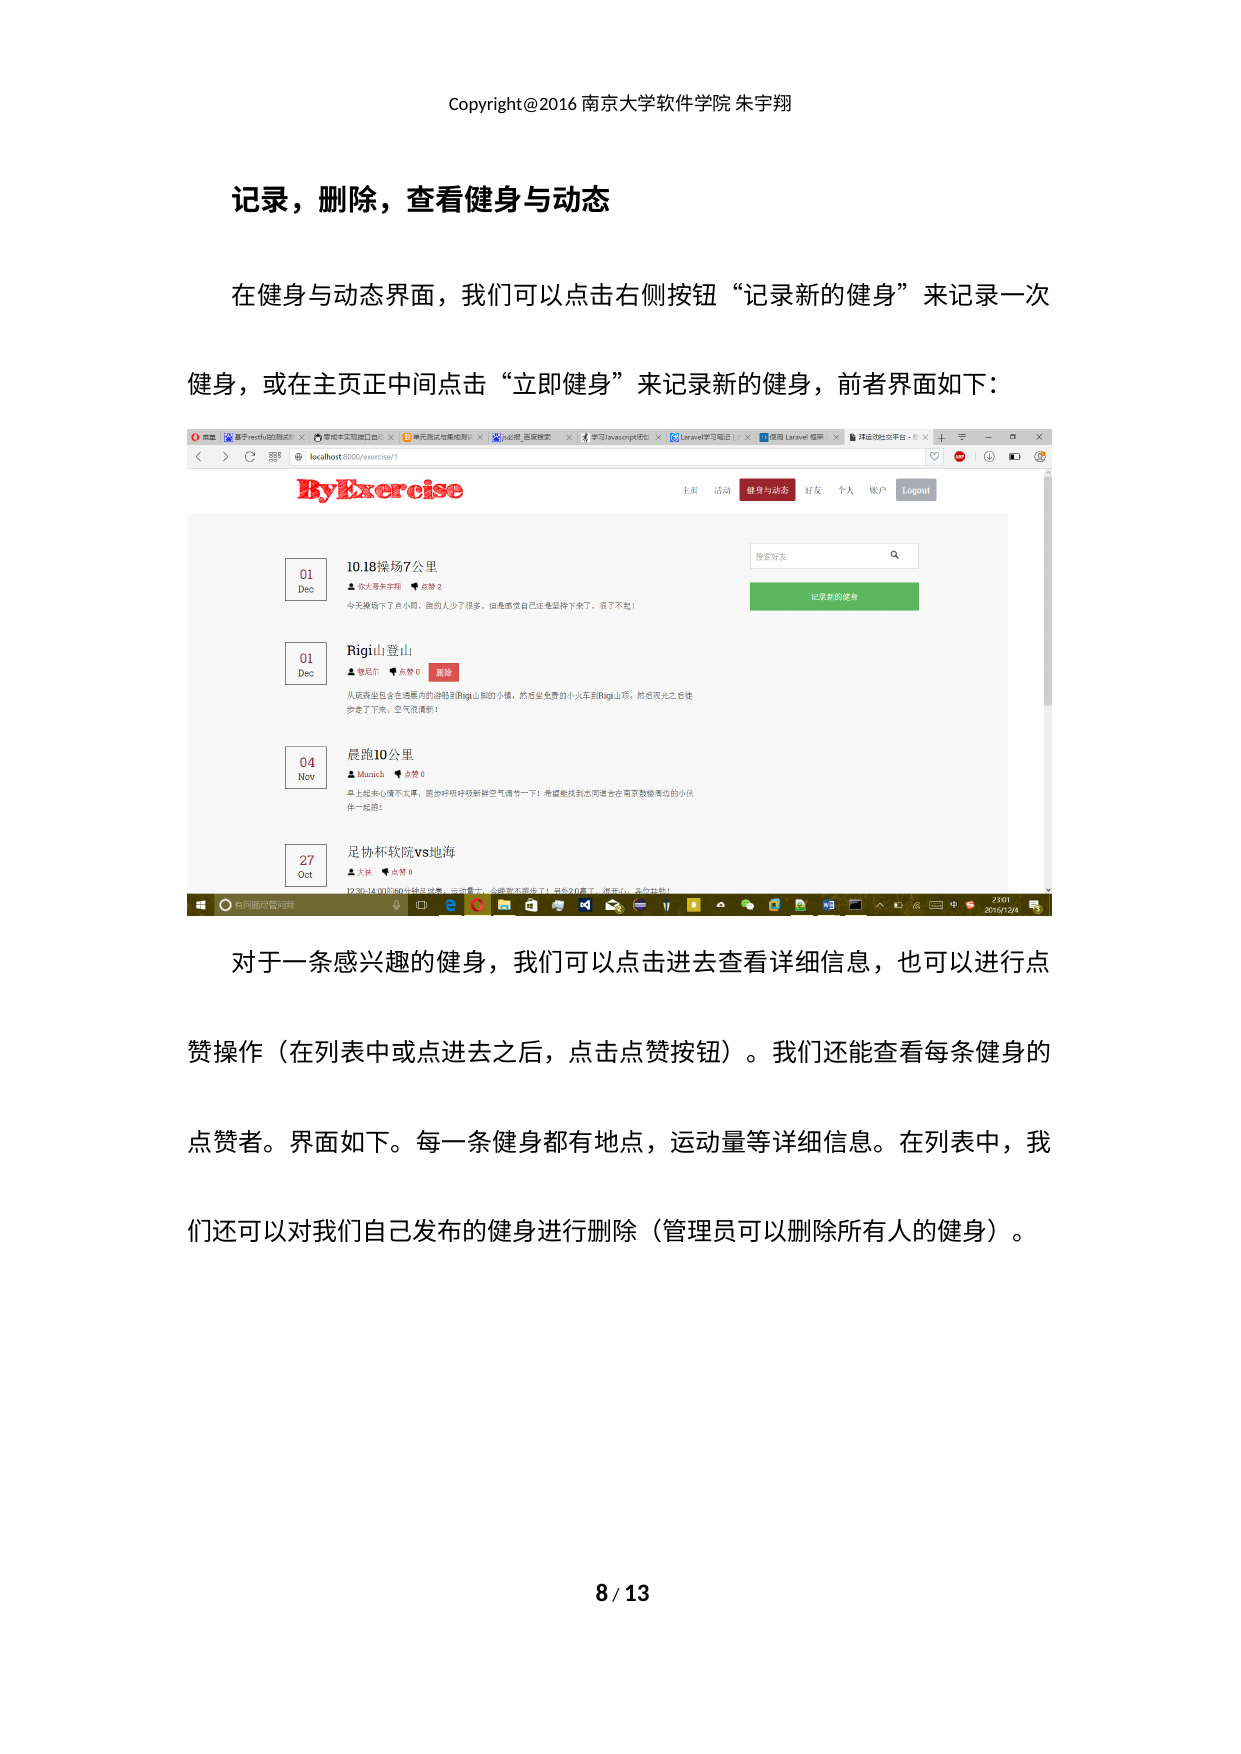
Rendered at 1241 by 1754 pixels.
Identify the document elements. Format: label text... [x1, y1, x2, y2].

picture [187, 429, 1052, 916]
text 对于一条感兴趣的健身，我们可以点击进去查看详细信息，也可以进行点赞操作（在列表中或点进去之后，点击点赞按钮）。我们还能查看每条健身的点赞者。界面如下。每一条健身都有地点，运动量等详细信息。在列表中，我们还可以对我们自己发布的健身进行删除（管理员可以删除所有人的健身）。 [187, 928, 1053, 1262]
subtitle 记录，删除，查看健身与动态 [200, 165, 1028, 230]
text 在健身与动态界面，我们可以点击右侧按钮“记录新的健身”来记录一次健身，或在主页正中间点击“立即健身”来记录新的健身，前者界面如下： [187, 261, 1053, 416]
